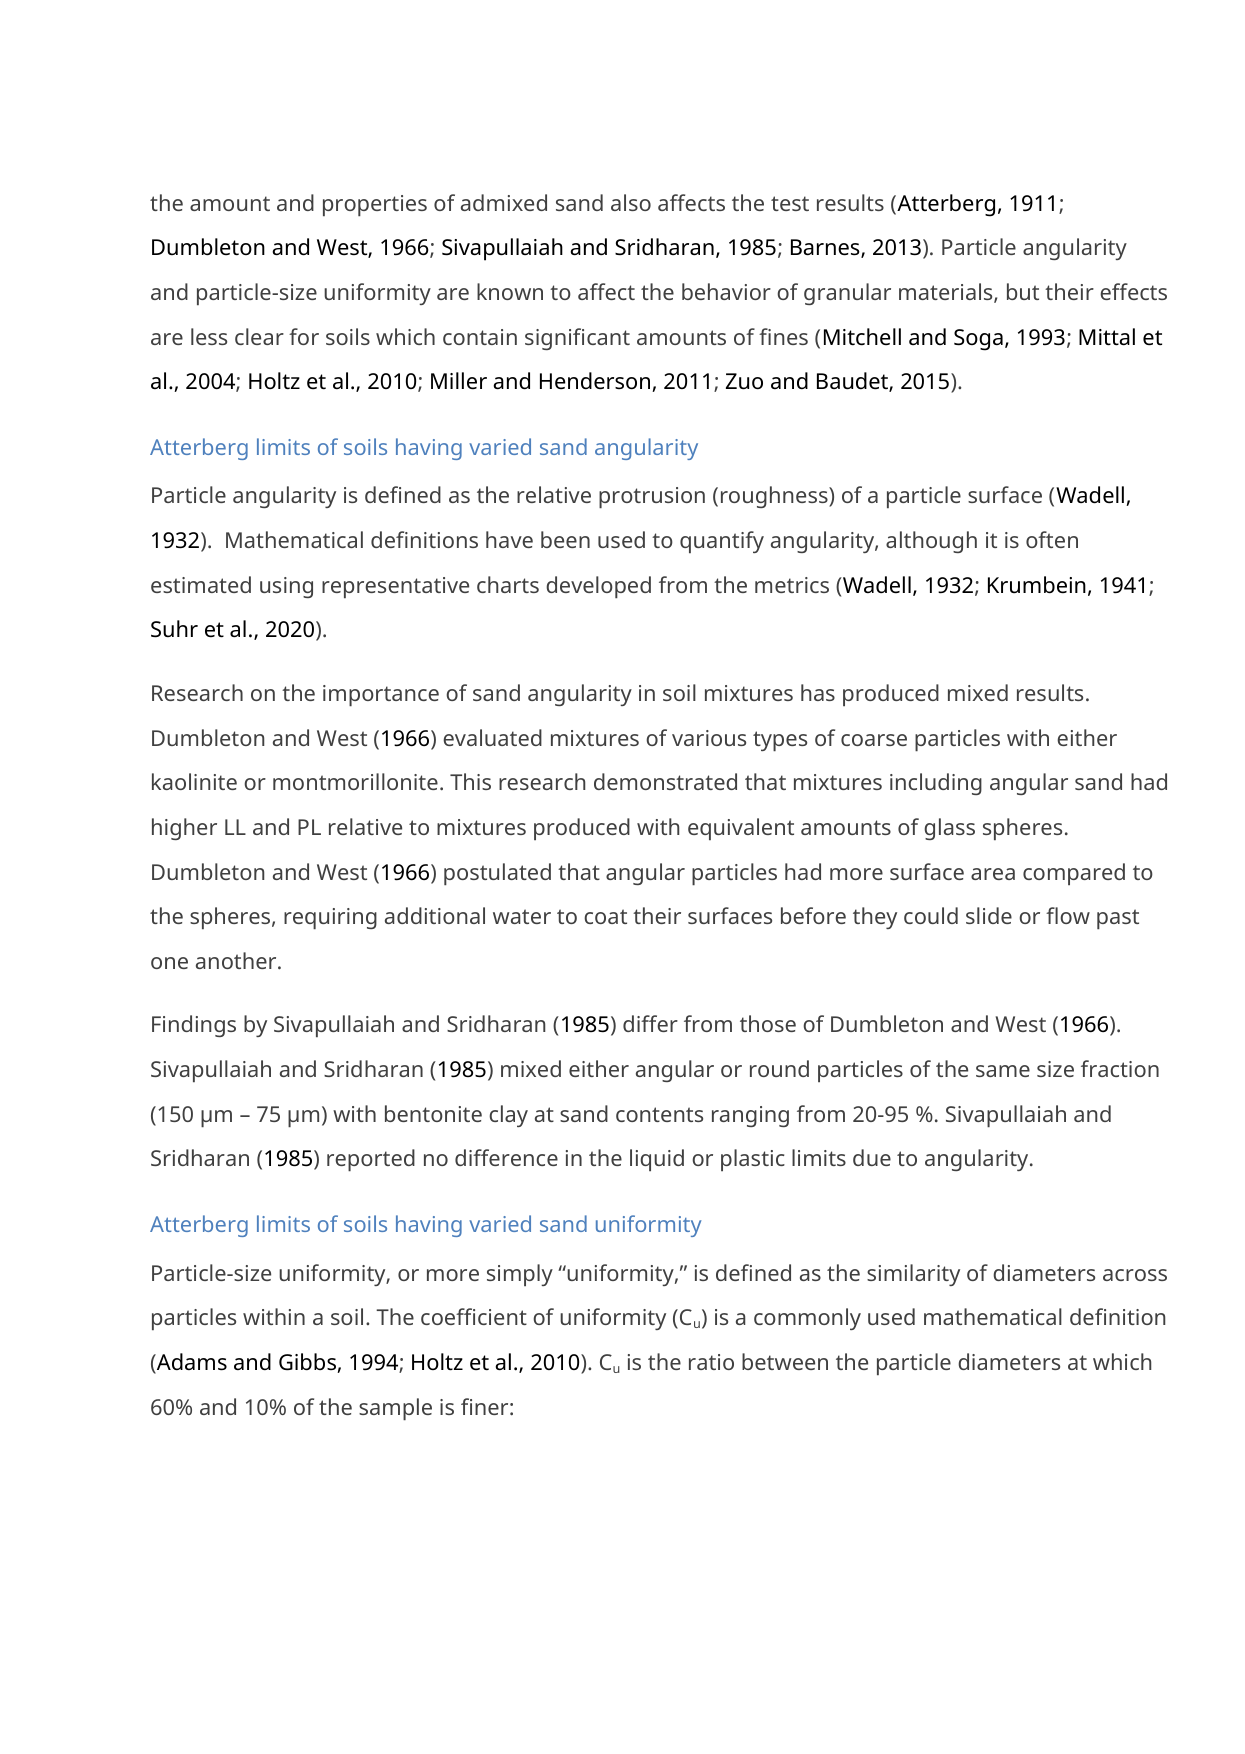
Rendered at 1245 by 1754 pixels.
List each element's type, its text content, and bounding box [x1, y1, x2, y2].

text Particle-size uniformity, or more simply “uniformity,” is defined as the similarity of diameters across particles within a soil. The coefficient of uniformity (Cu) is a commonly used mathematical definition (Adams and Gibbs, 1994; Holtz et al., 2010). Cu is the ratio between the particle diameters at which 60% and 10% of the sample is finer: [150, 1257, 1170, 1421]
text Particle angularity is defined as the relative protrusion (roughness) of a particle surface (Wadell, 1932). Mathematical definitions have been used to quantify angularity, although it is often estimated using representative charts developed from the metrics (Wadell, 1932; Krumbein, 1941; Suhr et al., 2020). [150, 480, 1170, 644]
text Findings by Sivapullaiah and Sridharan (1985) differ from those of Dumbleton and West (1966). Sivapullaiah and Sridharan (1985) mixed either angular or round particles of the same size fraction (150 μm – 75 μm) with bentonite clay at sand contents ranging from 20-95 %. Sivapullaiah and Sridharan (1985) reported no difference in the liquid or plastic limits due to angularity. [150, 1009, 1170, 1173]
text Research on the importance of sand angularity in soil mixtures has produced mixed results. Dumbleton and West (1966) evaluated mixtures of various types of coarse particles with either kaolinite or montmorillonite. This research demonstrated that mixtures including angular sand had higher LL and PL relative to mixtures produced with equivalent amounts of glass spheres. Dumbleton and West (1966) postulated that angular particles had more surface area compared to the spheres, requiring additional water to coat their surfaces before they could slide or flow past one another. [150, 678, 1170, 976]
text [150, 187, 1170, 396]
subtitle Atterberg limits of soils having varied sand angularity [150, 432, 1170, 462]
subtitle Atterberg limits of soils having varied sand uniformity [150, 1209, 1170, 1239]
